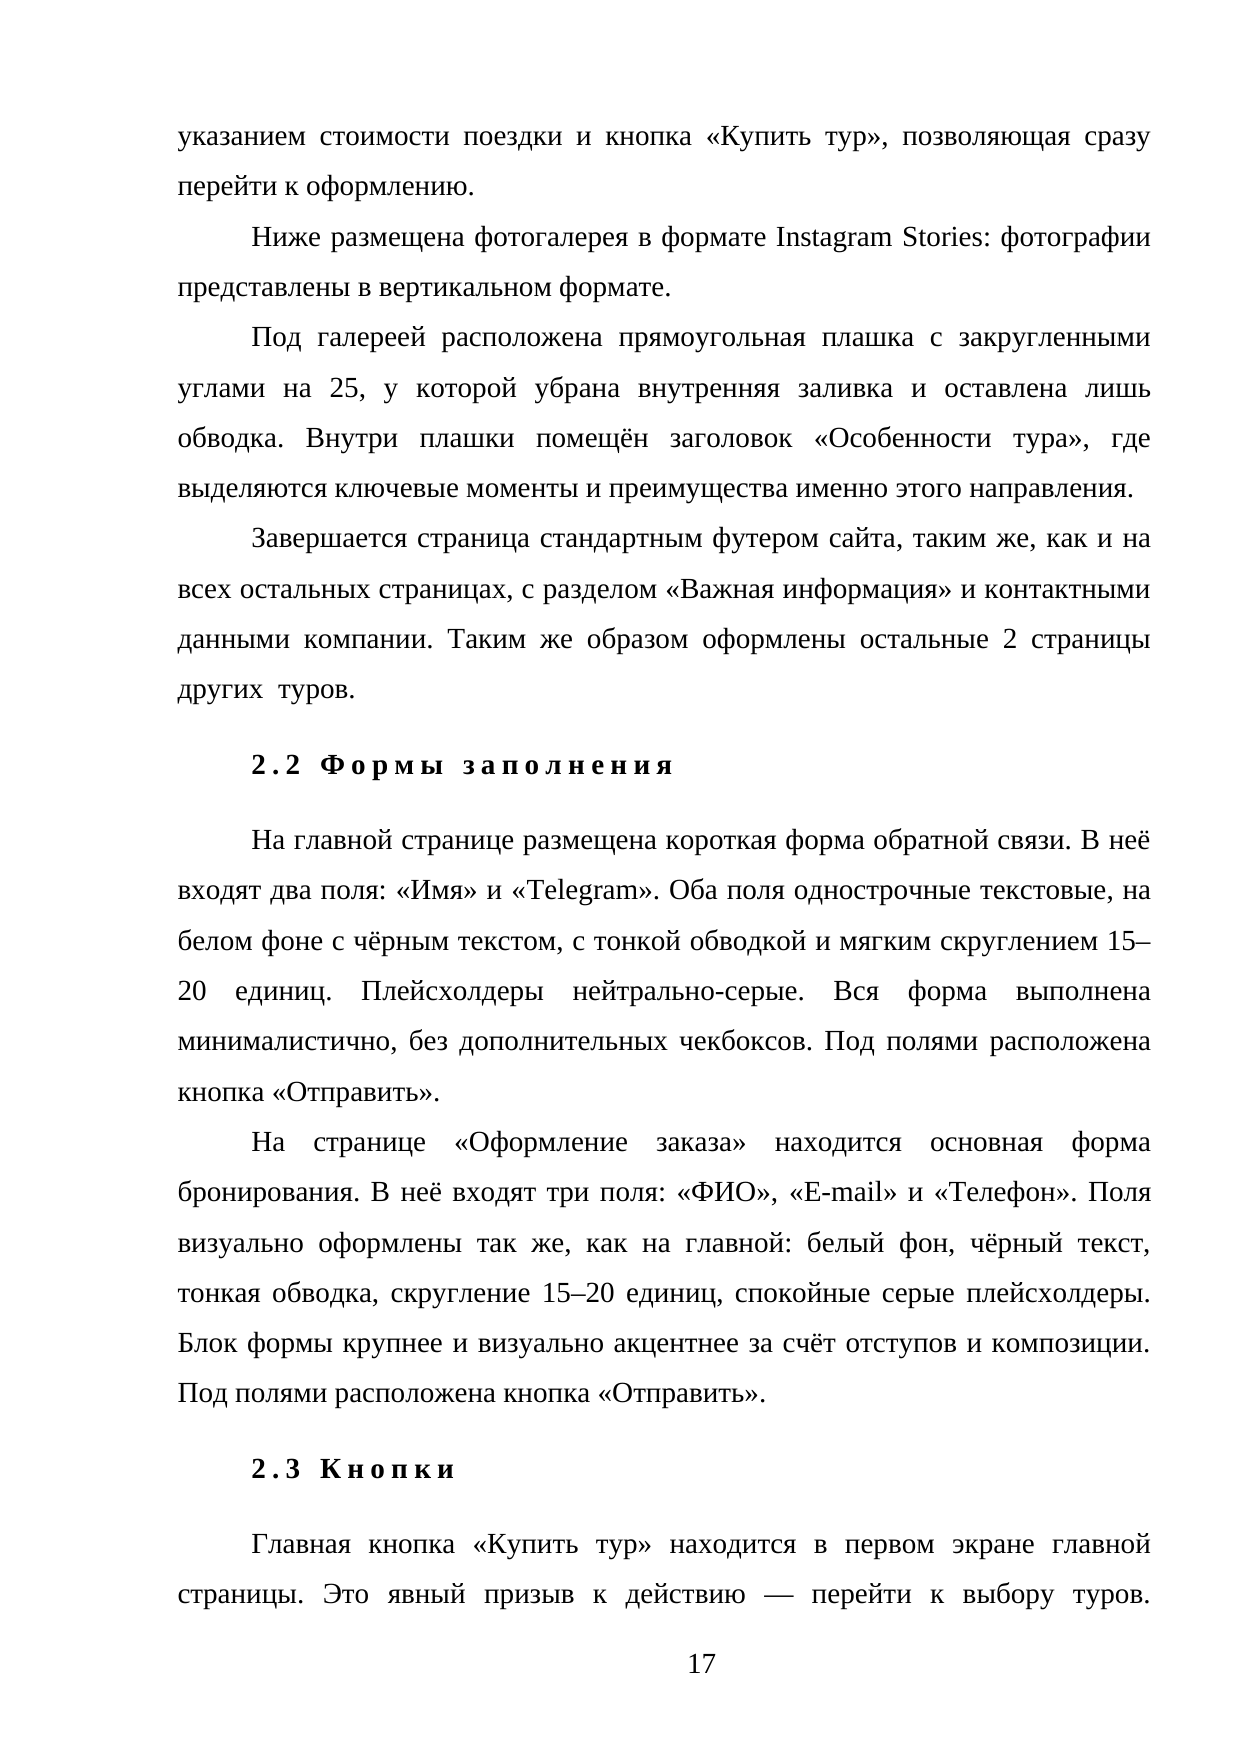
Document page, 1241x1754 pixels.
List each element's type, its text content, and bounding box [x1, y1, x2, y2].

text Завершается страница стандартным футером сайта, таким же, как и на всех остальных страницах, с разделом «Важная информация» и контактными данными компании. Таким же образом оформлены остальные 2 страницы других туров. [177, 521, 1152, 705]
text На странице «Оформление заказа» находится основная форма бронирования. В неё входят три поля: «ФИО», «E-mail» и «Телефон». Поля визуально оформлены так же, как на главной: белый фон, чёрный текст, тонкая обводка, скругление 15–20 единиц, спокойные серые плейсхолдеры. Блок формы крупнее и визуально акцентнее за счёт отступов и композиции. Под полями расположена кнопка «Отправить». [177, 1124, 1152, 1409]
text На главной странице размещена короткая форма обратной связи. В неё входят два поля: «Имя» и «Telegram». Оба поля однострочные текстовые, на белом фоне с чёрным текстом, с тонкой обводкой и мягким скруглением 15–20 единиц. Плейсхолдеры нейтрально-серые. Вся форма выполнена минималистично, без дополнительных чекбоксов. Под полями расположена кнопка «Отправить». [177, 822, 1152, 1107]
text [177, 1526, 1152, 1610]
text Под галереей расположена прямоугольная плашка с закругленными углами на 25, у которой убрана внутренняя заливка и оставлена лишь обводка. Внутри плашки помещён заголовок «Особенности тура», где выделяются ключевые моменты и преимущества именно этого направления. [177, 319, 1152, 504]
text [177, 118, 1152, 202]
text Ниже размещена фотогалерея в формате Instagram Stories: фотографии представлены в вертикальном формате. [177, 219, 1152, 303]
subtitle Кнопки [177, 1451, 1152, 1484]
subtitle Формы заполнения [177, 747, 1152, 780]
